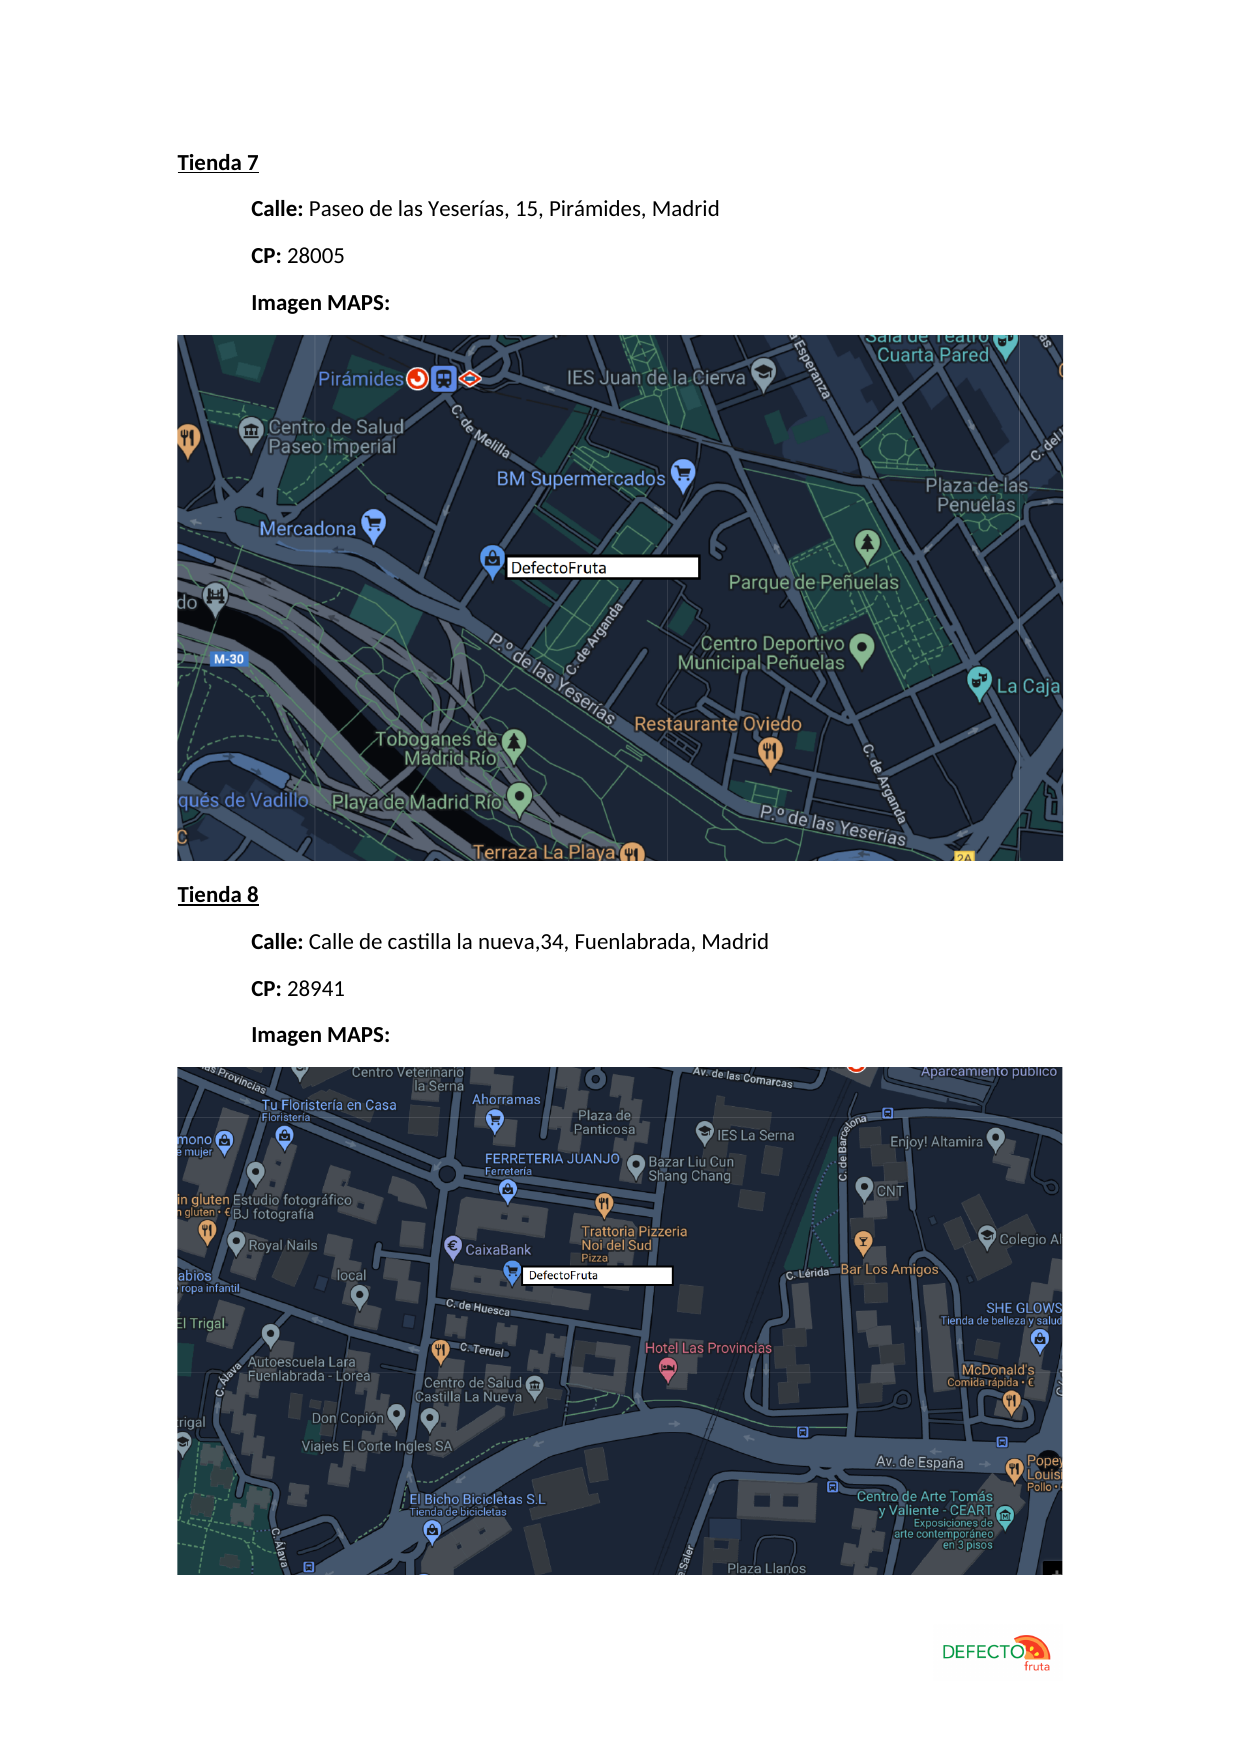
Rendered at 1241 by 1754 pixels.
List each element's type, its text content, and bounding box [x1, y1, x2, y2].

text Calle: Calle de castilla la nueva,34, Fuenlabrada, Madrid [177, 927, 1063, 955]
text CP: 28941 [177, 974, 1063, 1002]
picture [177, 1067, 1063, 1575]
text Tienda 8 [177, 880, 1063, 908]
text Calle: Paseo de las Yeserías, 15, Pirámides, Madrid [177, 194, 1063, 223]
picture [177, 335, 1064, 861]
text Imagen MAPS: [177, 1021, 1063, 1048]
text CP: 28005 [177, 241, 1063, 269]
text Tienda 7 [177, 148, 1063, 176]
picture [933, 1624, 1064, 1681]
text Imagen MAPS: [177, 288, 1063, 316]
